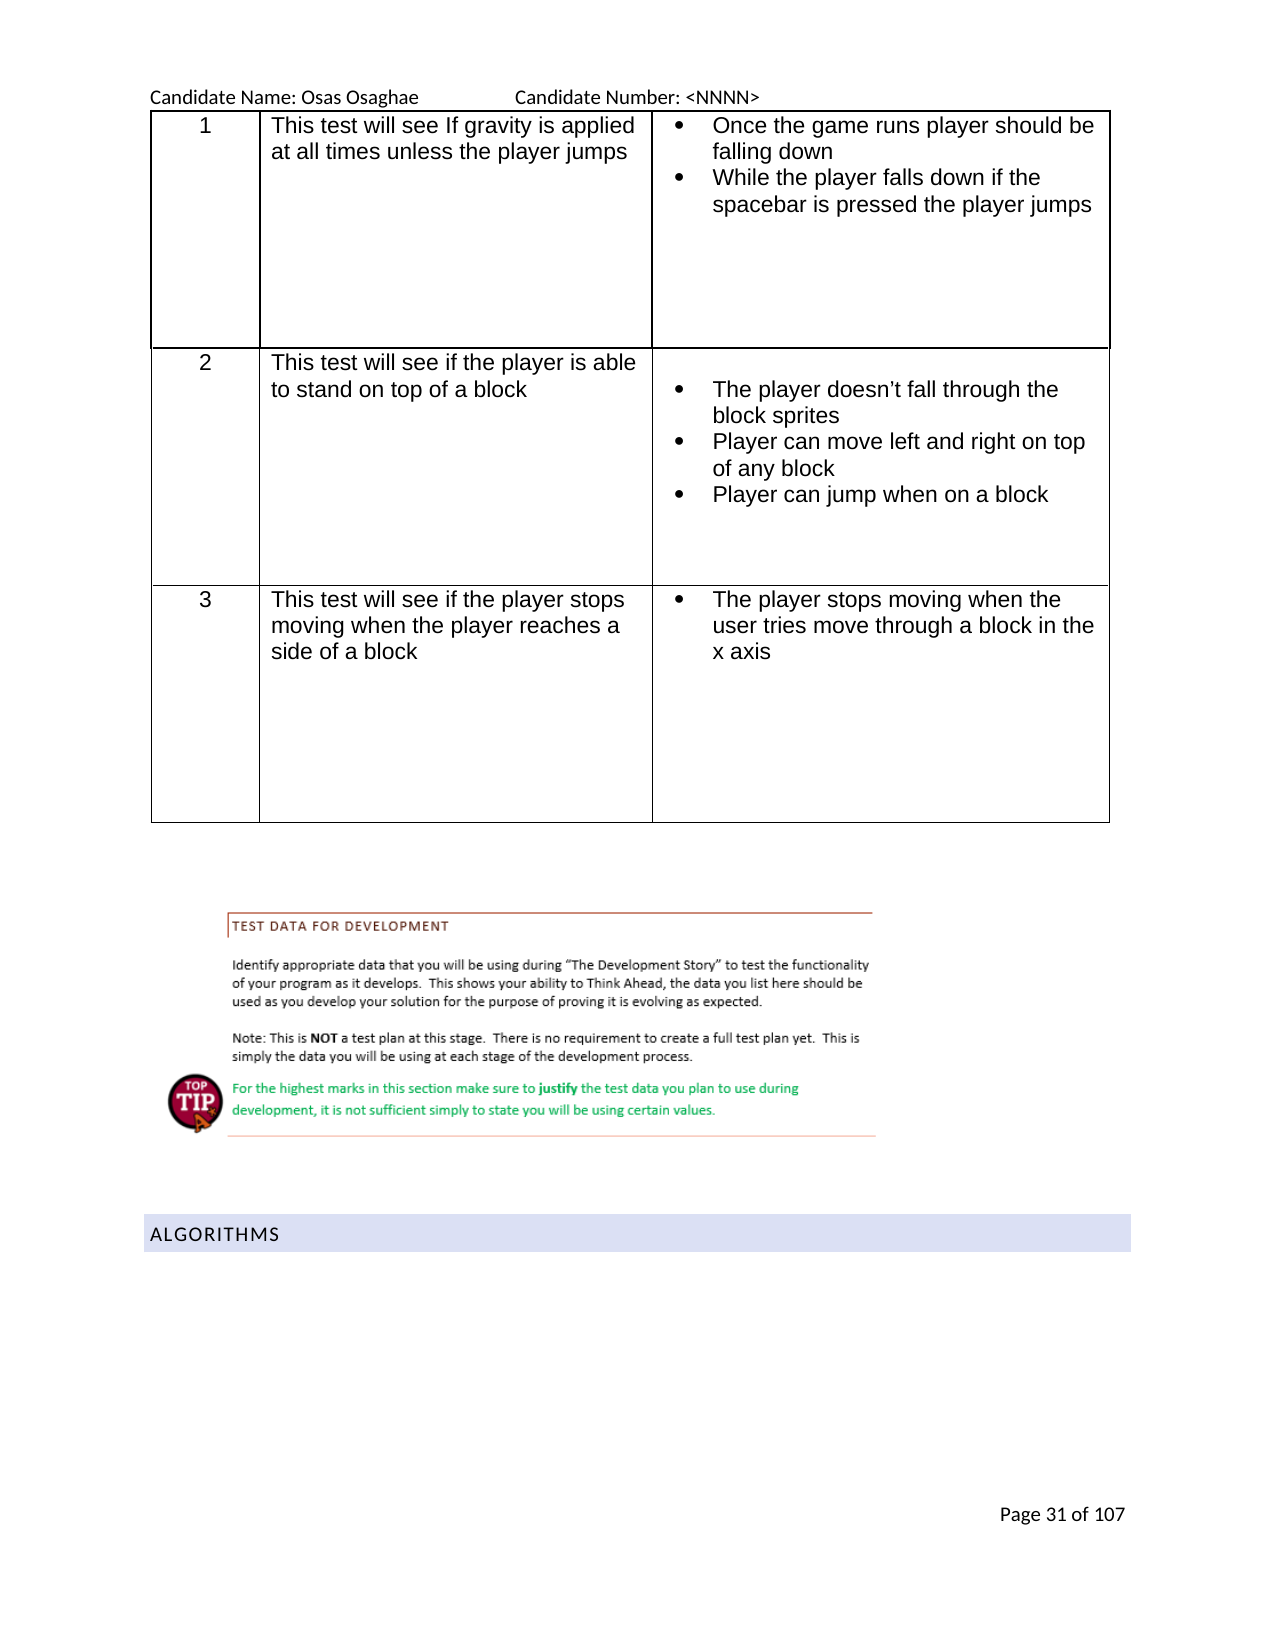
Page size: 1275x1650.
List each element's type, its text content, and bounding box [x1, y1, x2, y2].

table_cell This test will see If gravity is applied at all times unless the player jumps [261, 112, 651, 347]
table_cell This test will see if the player is able to stand on top of a block [260, 349, 652, 584]
table_cell Once the game runs player should be falling down While the player falls down if the spacebar is pressed the player jumps [653, 112, 1109, 347]
table_cell This test will see if the player stops moving when the player reaches a side of a block [260, 586, 652, 822]
table_cell 1 [152, 112, 259, 347]
table_cell The player doesn’t fall through the block sprites Player can move left and right on top of any block Player can jump when on a block [653, 347, 1109, 584]
table_cell 3 [152, 586, 259, 822]
table_cell 2 [152, 348, 259, 584]
table_cell The player stops moving when the user tries move through a block in the x axis [653, 585, 1109, 822]
picture [150, 895, 898, 1137]
subtitle algorithms [150, 1221, 1125, 1246]
